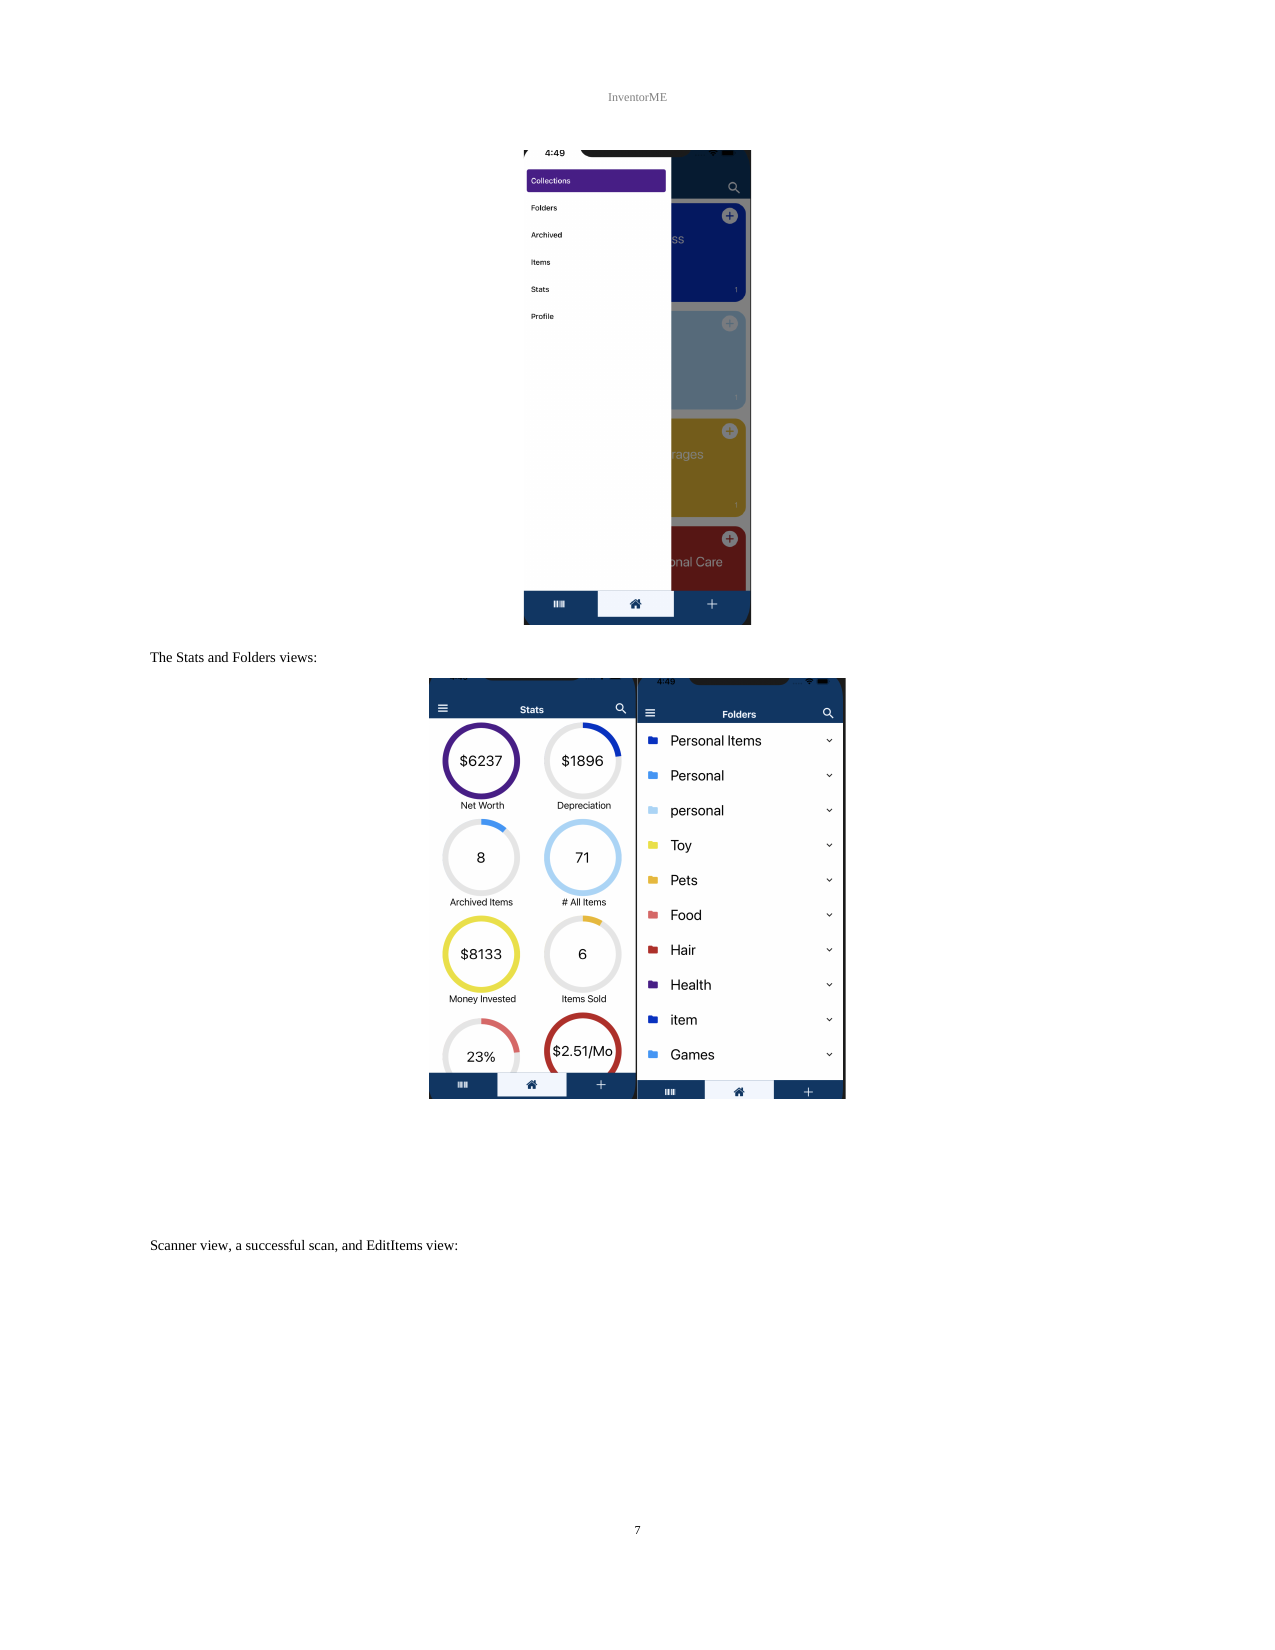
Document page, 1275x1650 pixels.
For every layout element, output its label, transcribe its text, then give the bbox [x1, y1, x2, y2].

text Scanner view, a successful scan, and EditItems view: [150, 1224, 1125, 1253]
text The Stats and Folders views: [150, 637, 1125, 666]
picture [429, 678, 846, 1099]
picture [523, 150, 752, 625]
